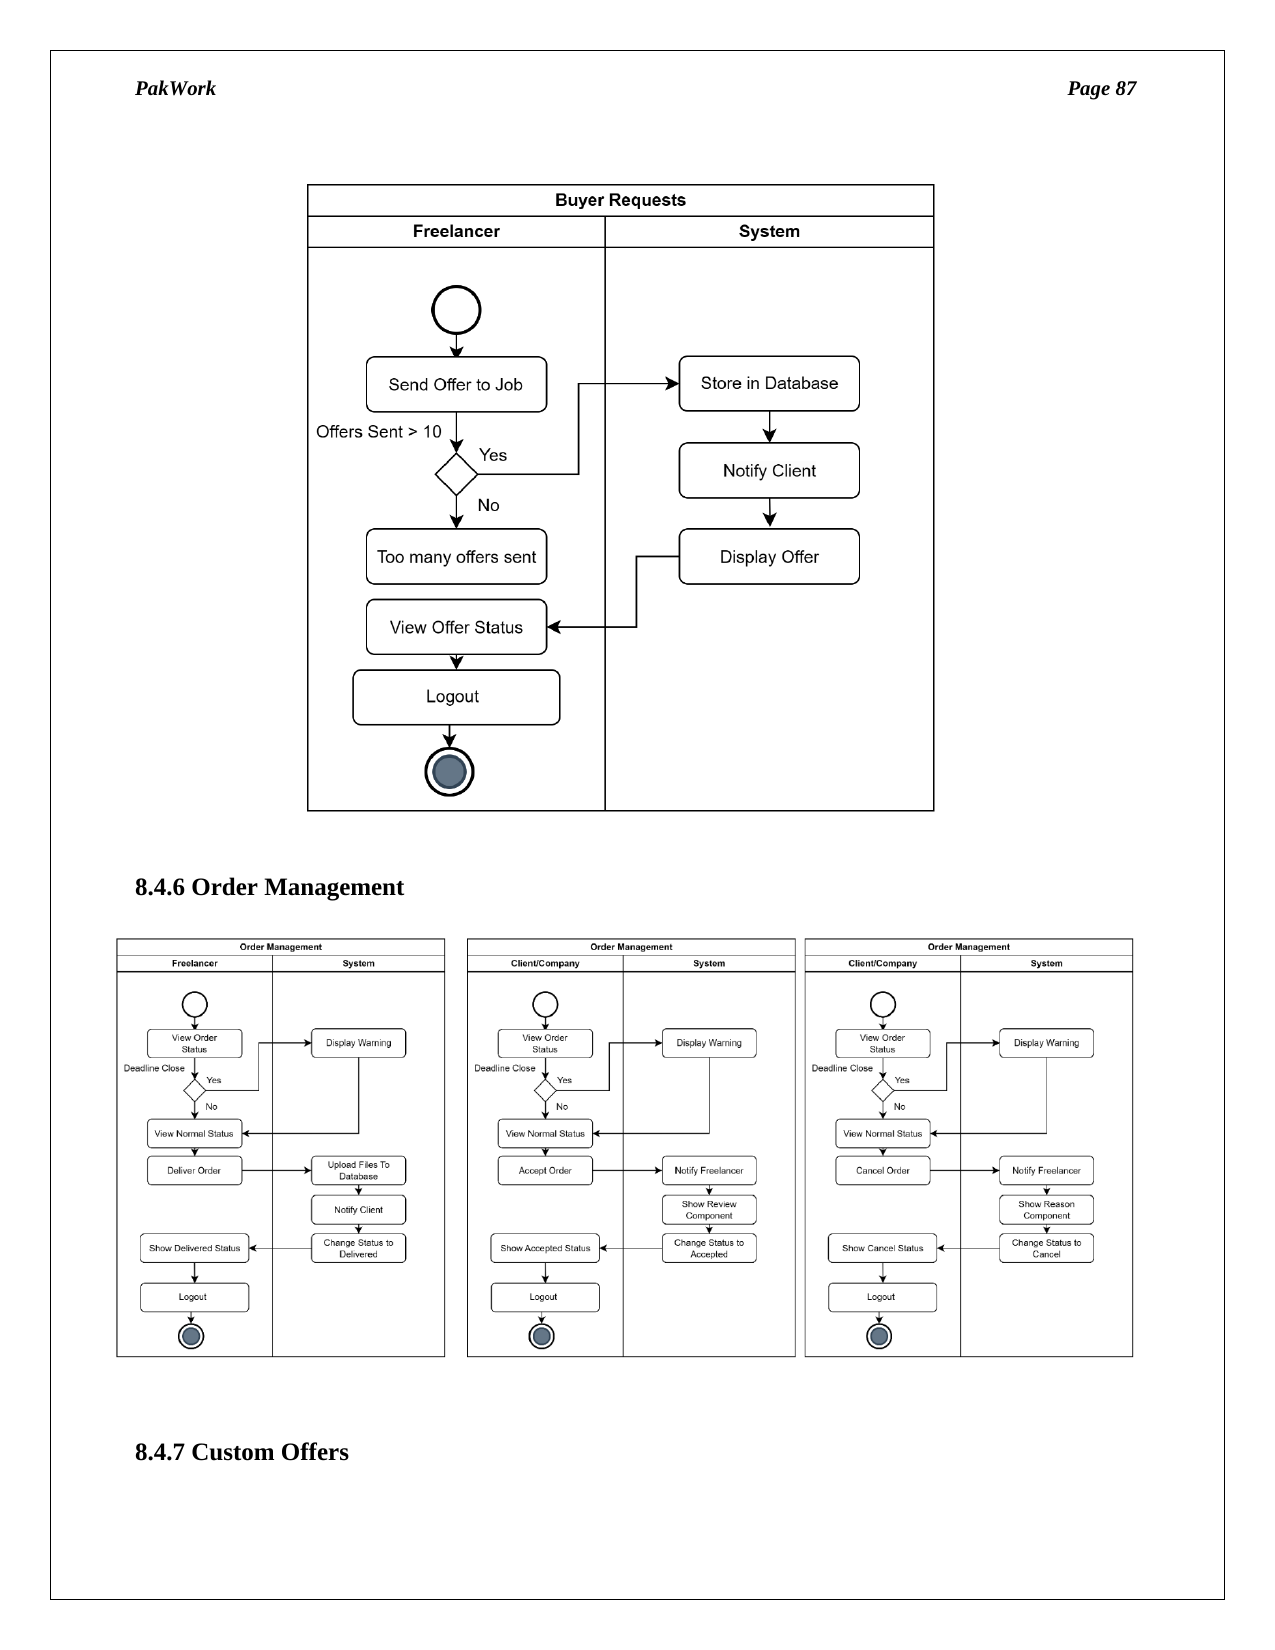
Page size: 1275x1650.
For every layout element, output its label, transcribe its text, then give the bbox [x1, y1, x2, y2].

text 8.4.7 Custom Offers [135, 1440, 1140, 1465]
picture [291, 168, 950, 827]
picture [108, 930, 1141, 1365]
text 8.4.6 Order Management [135, 875, 1140, 900]
